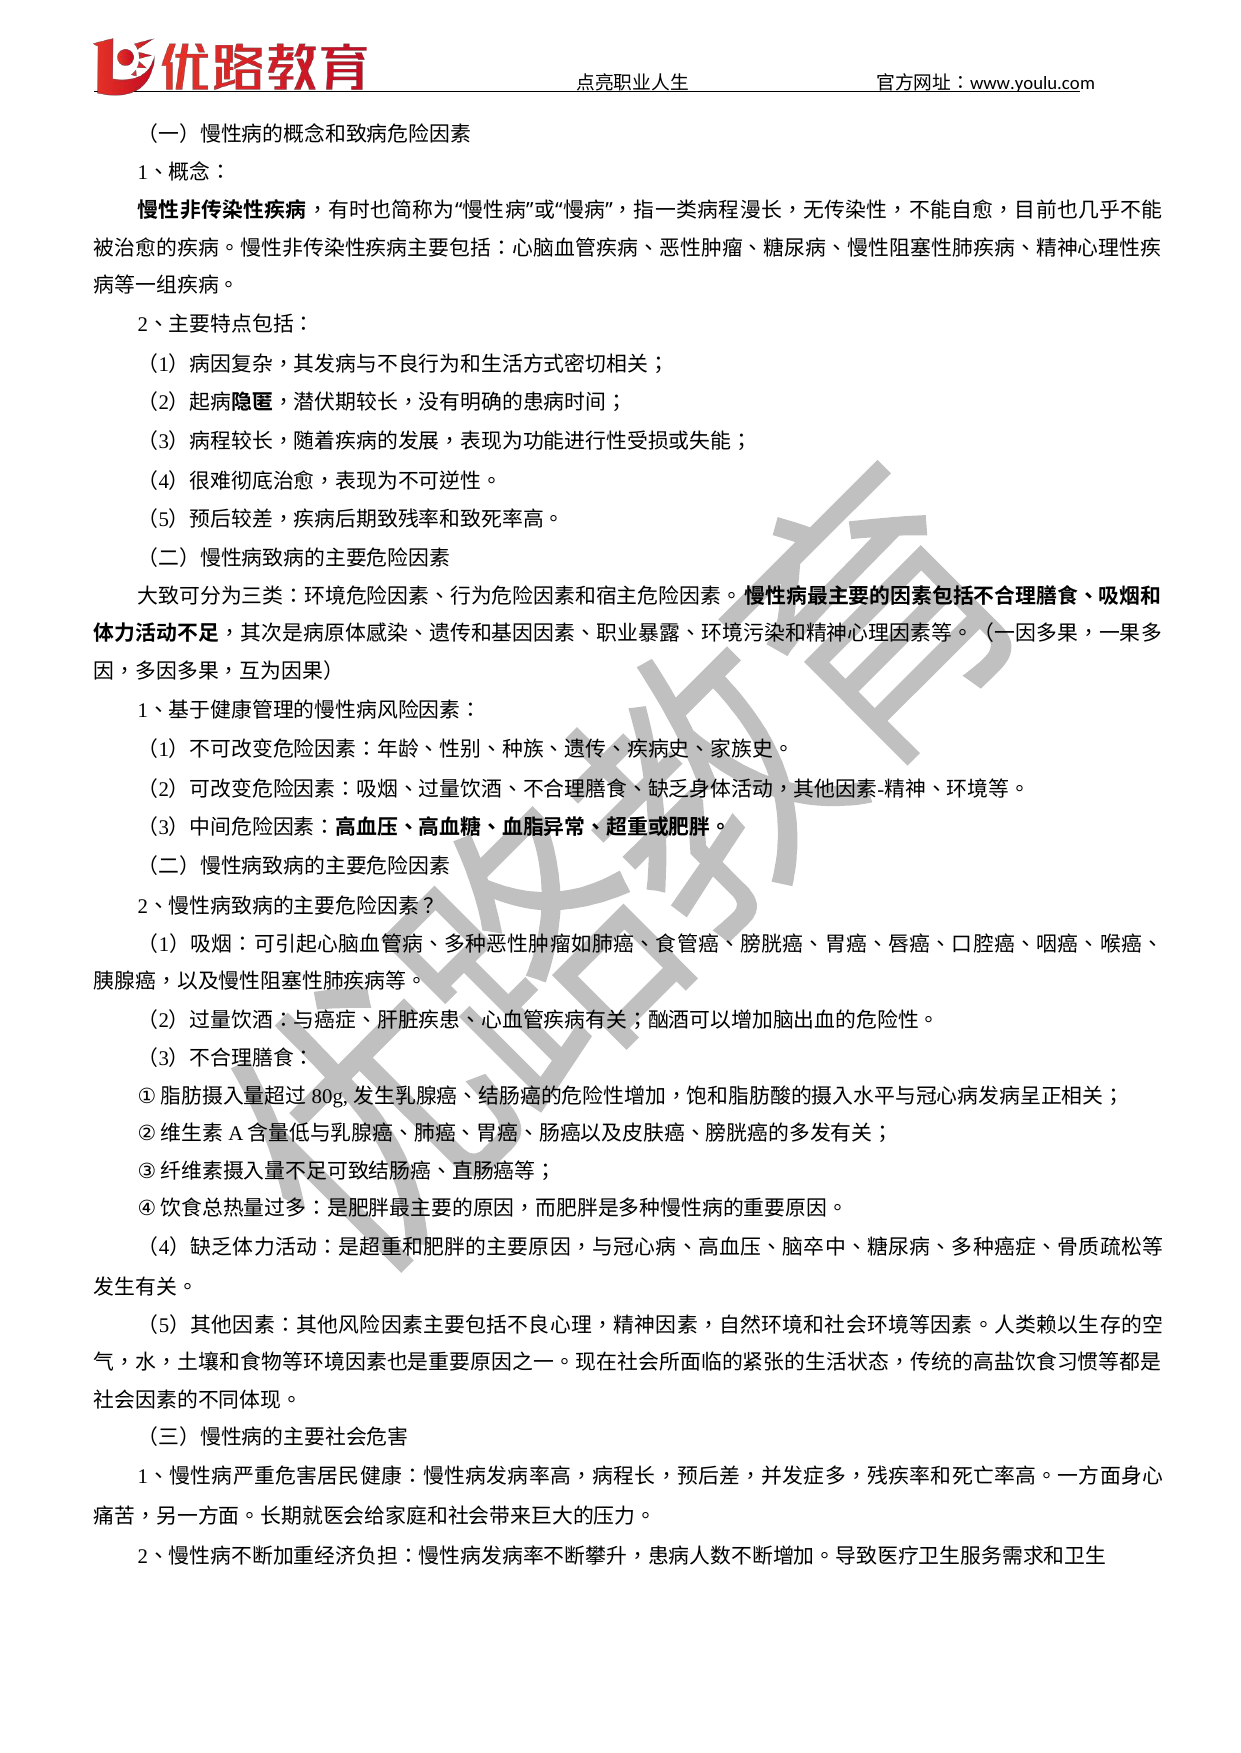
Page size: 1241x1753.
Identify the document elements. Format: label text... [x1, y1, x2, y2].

text （5）预后较差，疾病后期致残率和致死率高。 [137, 496, 1163, 533]
text ③纤维素摄入量不足可致结肠癌、直肠癌等； [94, 1148, 1163, 1186]
text 慢性非传染性疾病，有时也简称为“慢性病”或“慢病”，指一类病程漫长，无传染性，不能自愈，目前也几乎不能被治愈的疾病。慢性非传染性疾病主要包括：心脑血管疾病、恶性肿瘤、糖尿病、慢性阻塞性肺疾病、精神心理性疾病等一组疾病。 [94, 188, 1163, 300]
text （三）慢性病的主要社会危害 [137, 1415, 1163, 1452]
text 点亮职业人生 官方网址：www.youlu.com [367, 63, 1163, 96]
text （2）起病隐匿，潜伏期较长，没有明确的患病时间； [137, 379, 1163, 417]
text （1）病因复杂，其发病与不良行为和生活方式密切相关； [137, 340, 1163, 379]
text （4）缺乏体力活动：是超重和肥胖的主要原因，与冠心病、高血压、脑卒中、糖尿病、多种癌症、骨质疏松等发生有关。 [94, 1223, 1163, 1302]
text 大致可分为三类：环境危险因素、行为危险因素和宿主危险因素。慢性病最主要的因素包括不合理膳食、吸烟和体力活动不足，其次是病原体感染、遗传和基因因素、职业暴露、环境污染和精神心理因素等。（一因多果，一果多因，多因多果，互为因果） [94, 573, 1163, 686]
picture [68, 25, 367, 113]
text （4）很难彻底治愈，表现为不可逆性。 [137, 456, 1163, 496]
text ②维生素 A含量低与乳腺癌、肺癌、胃癌、肠癌以及皮肤癌、膀胱癌的多发有关； [94, 1111, 1163, 1148]
text （二）慢性病致病的主要危险因素 [137, 533, 1163, 573]
text ④饮食总热量过多：是肥胖最主要的原因，而肥胖是多种慢性病的重要原因。 [94, 1186, 1163, 1223]
text 1、慢性病严重危害居民健康：慢性病发病率高，病程长，预后差，并发症多，残疾率和死亡率高。一方面身心痛苦，另一方面。长期就医会给家庭和社会带来巨大的压力。 [94, 1452, 1163, 1531]
text （5）其他因素：其他风险因素主要包括不良心理，精神因素，自然环境和社会环境等因素。人类赖以生存的空气，水，土壤和食物等环境因素也是重要原因之一。现在社会所面临的紧张的生活状态，传统的高盐饮食习惯等都是社会因素的不同体现。 [94, 1302, 1163, 1415]
text （一）慢性病的概念和致病危险因素 [137, 117, 1163, 148]
text 2、慢性病致病的主要危险因素 ？ [137, 881, 1163, 921]
text 1、概念： [137, 148, 1163, 188]
text 1、基于健康管理的慢性病风险因素： [137, 686, 1163, 725]
text ①脂肪摄入量超过 80g, 发生乳腺癌、结肠癌的危险性增加，饱和脂肪酸的摄入水平与冠心病发病呈正相关； [94, 1073, 1163, 1111]
text （二）慢性病致病的主要危险因素 [137, 842, 1163, 881]
text （2）过量饮酒：与癌症、肝脏疾患、心血管疾病有关；酗酒可以增加脑出血的危险性。 [137, 996, 1163, 1036]
text （3）中间危险因素：高血压、高血糖、血脂异常、超重或肥胖。 [137, 804, 1163, 842]
text （1）吸烟：可引起心脑血管病、多种恶性肿瘤如肺癌、食管癌、膀胱癌、胃癌、唇癌、口腔癌、咽癌、喉癌、胰腺癌，以及慢性阻塞性肺疾病等。 [94, 921, 1163, 996]
text 2、慢性病不断加重经济负担：慢性病发病率不断攀升，患病人数不断增加。导致医疗卫生服务需求和卫生 [137, 1531, 1163, 1571]
text （1）不可改变危险因素：年龄、性别、种族、遗传、疾病史、家族史。 [137, 725, 1163, 765]
text （3）病程较长，随着疾病的发展，表现为功能进行性受损或失能； [137, 417, 1163, 456]
text （2）可改变危险因素：吸烟、过量饮酒、不合理膳食、缺乏身体活动，其他因素-精神、环境等。 [137, 765, 1163, 804]
text （3）不合理膳食： [94, 1036, 1163, 1073]
text 2、主要特点包括： [137, 300, 1163, 340]
